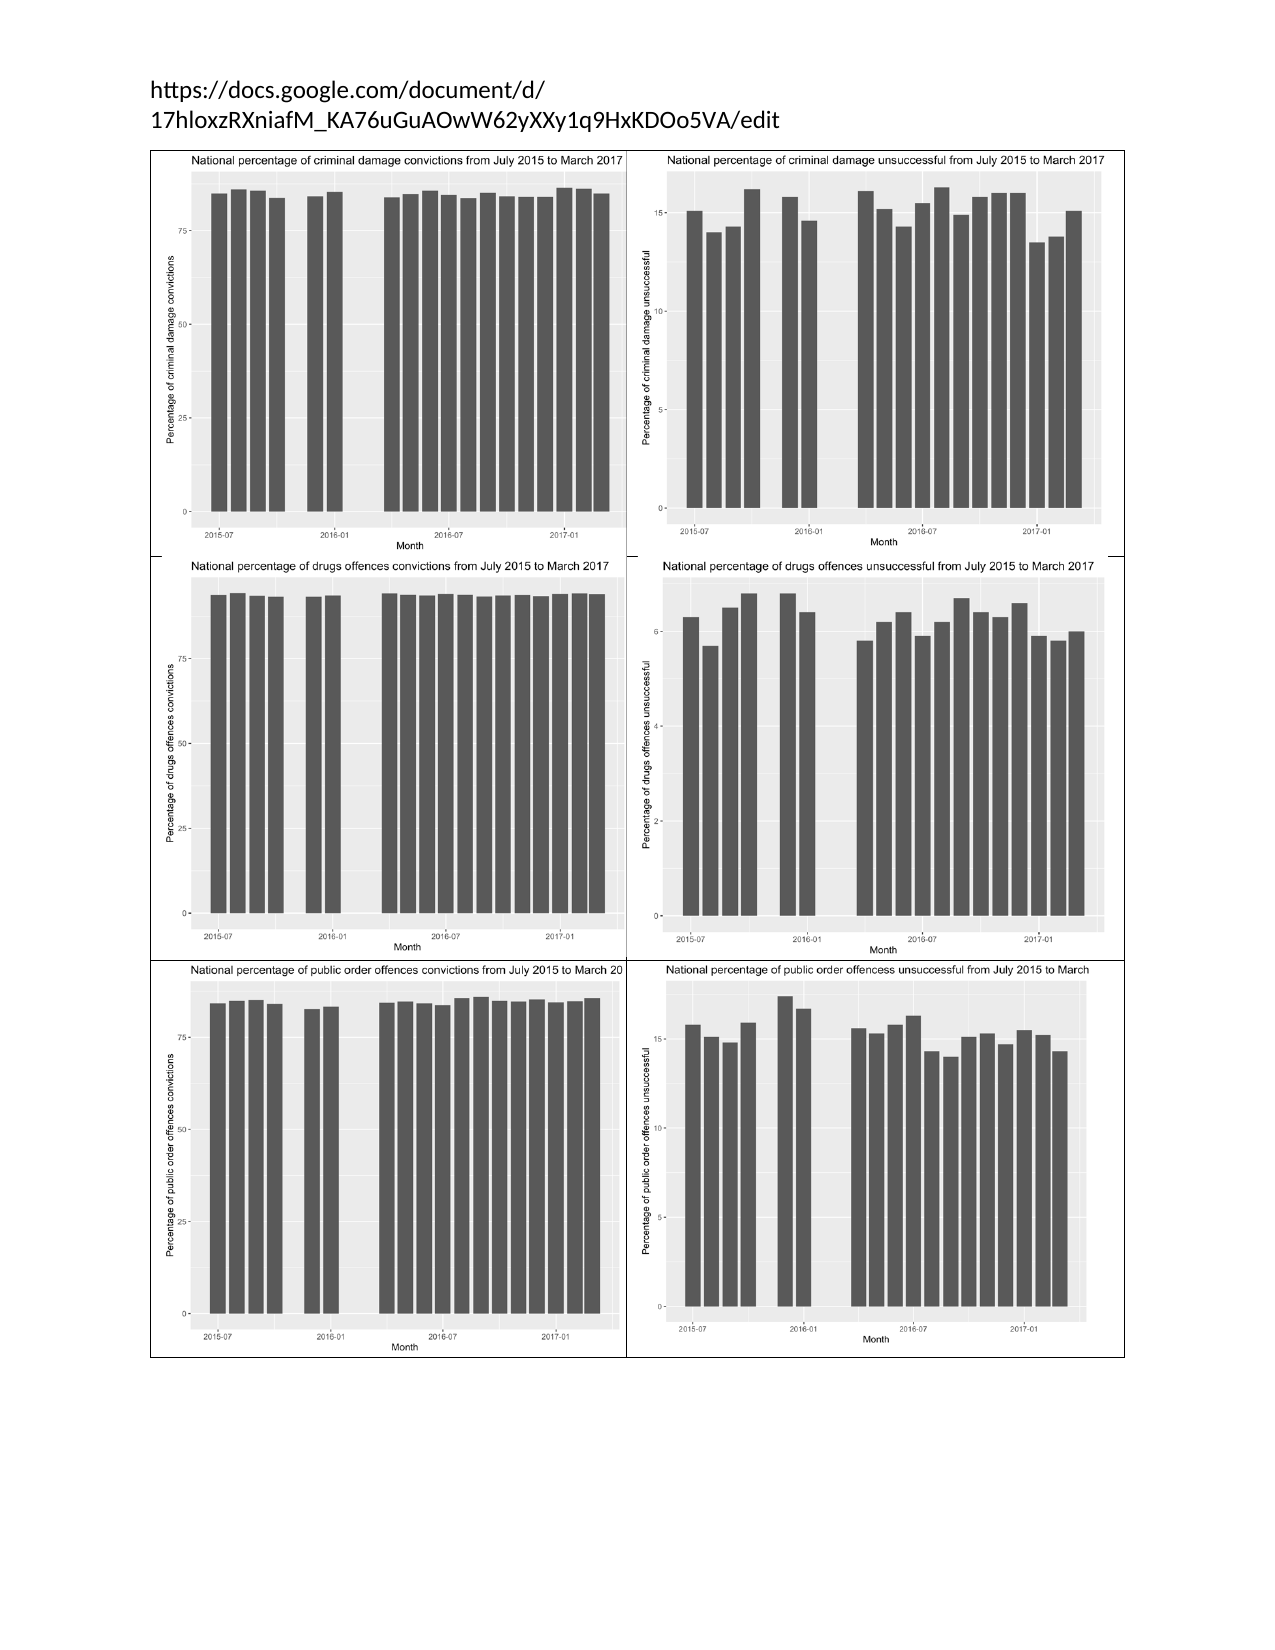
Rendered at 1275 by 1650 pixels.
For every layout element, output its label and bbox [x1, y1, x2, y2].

table_cell [1108, 557, 1124, 960]
picture [637, 556, 1108, 960]
table_cell [627, 151, 1124, 556]
picture [637, 151, 1106, 552]
picture [161, 151, 627, 957]
table_cell [151, 961, 161, 1357]
picture [161, 961, 624, 1357]
picture [637, 961, 1090, 1349]
table_cell [627, 557, 637, 960]
table_cell [151, 151, 161, 556]
table_cell [151, 557, 626, 960]
table_cell [627, 961, 1124, 1357]
